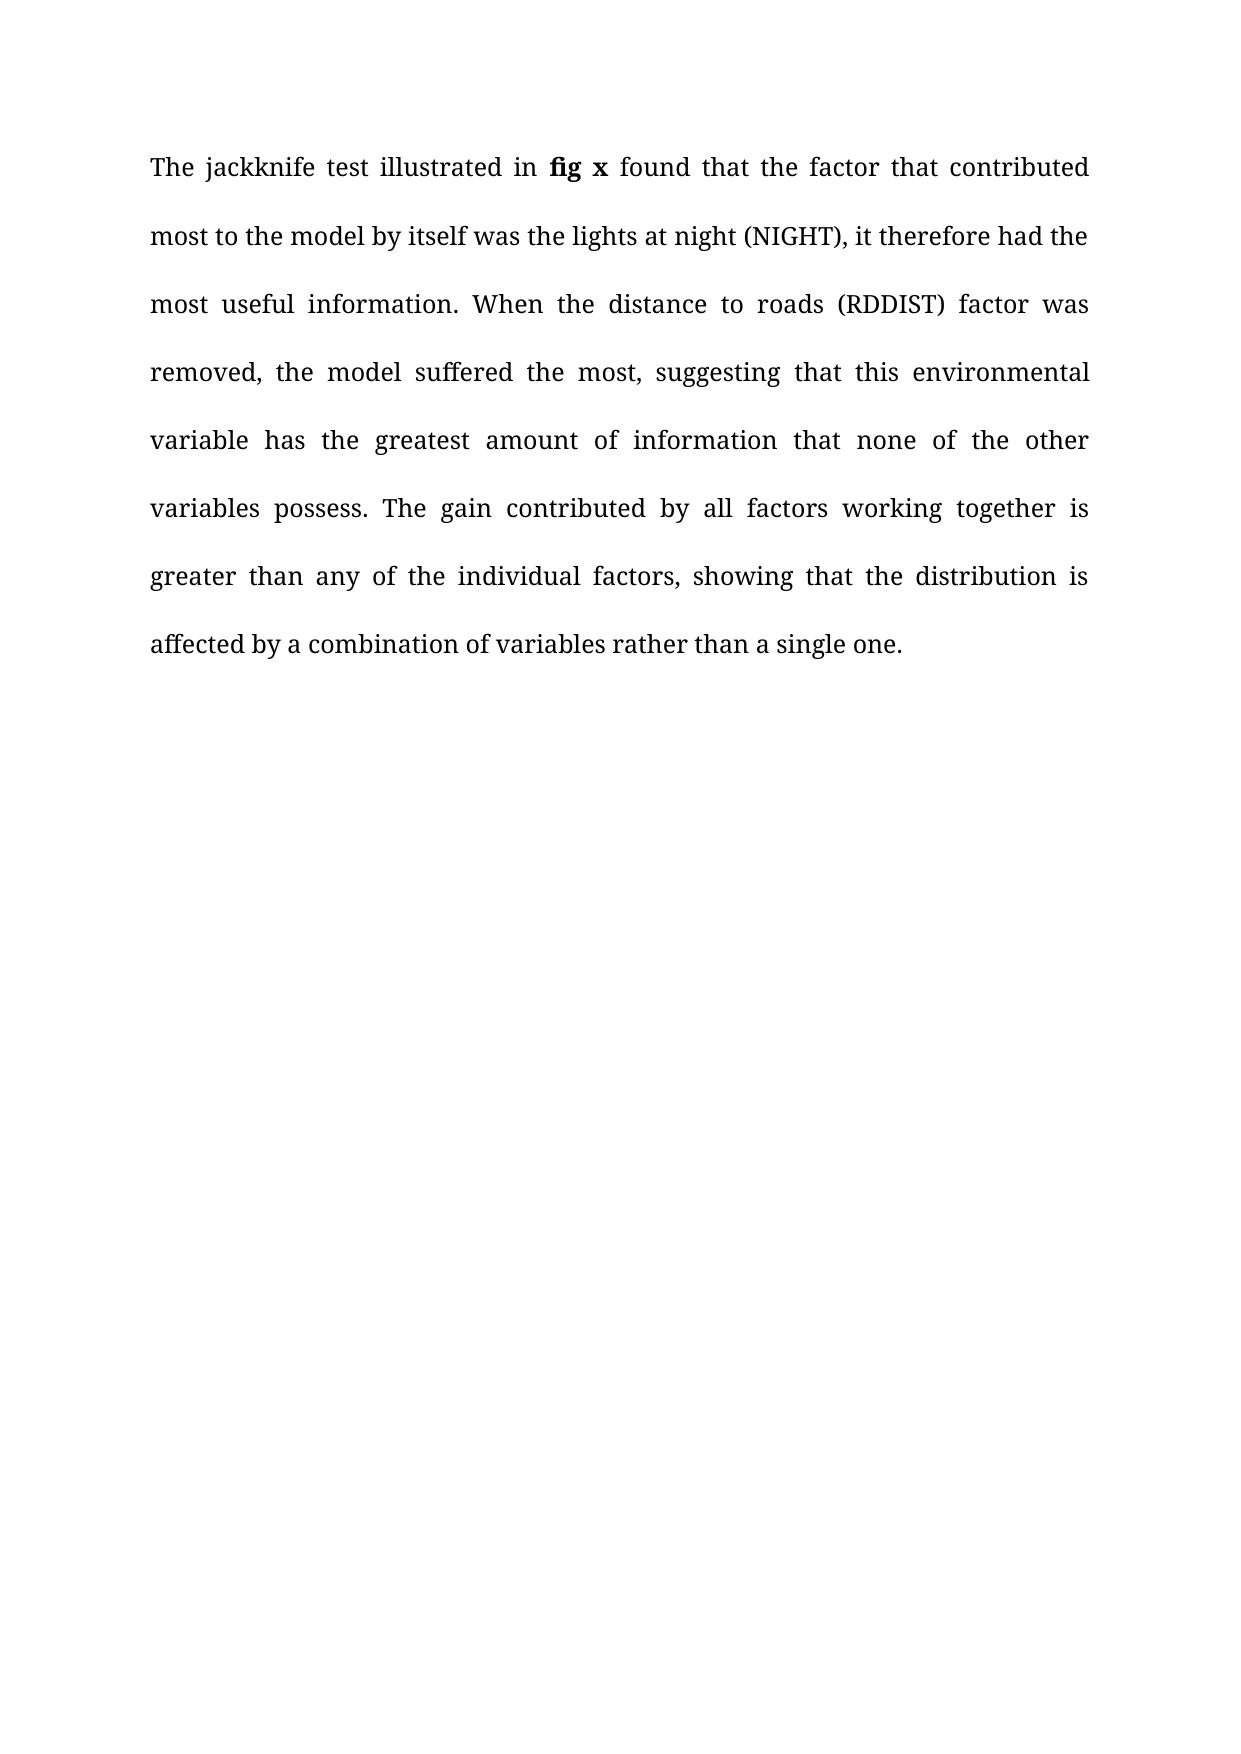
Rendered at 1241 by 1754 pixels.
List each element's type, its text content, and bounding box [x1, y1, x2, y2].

text The jackknife test illustrated in fig x found that the factor that contributed most to the model by itself was the lights at night (NIGHT), it therefore had the most useful information. When the distance to roads (RDDIST) factor was removed, the model suffered the most, suggesting that this environmental variable has the greatest amount of information that none of the other variables possess. The gain contributed by all factors working together is greater than any of the individual factors, showing that the distribution is affected by a combination of variables rather than a single one. [150, 150, 1090, 661]
